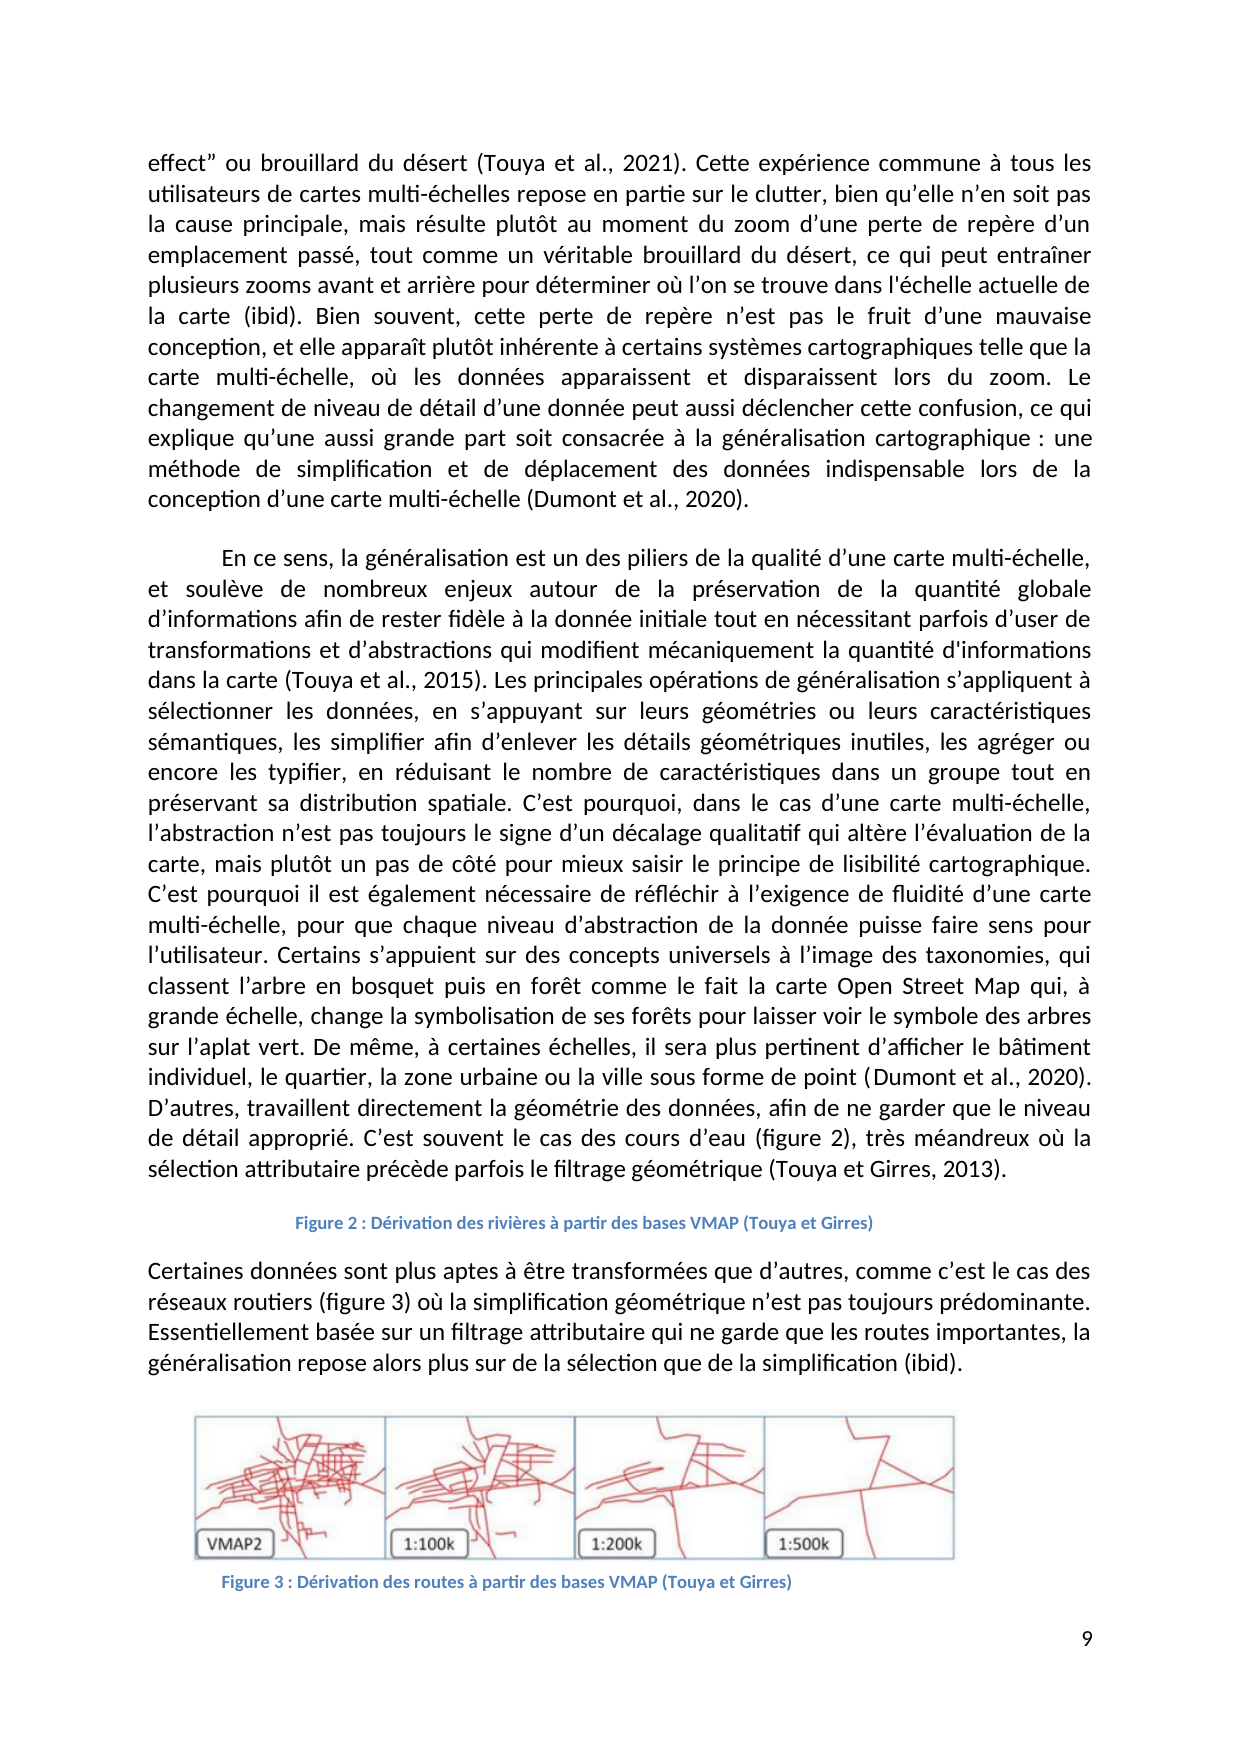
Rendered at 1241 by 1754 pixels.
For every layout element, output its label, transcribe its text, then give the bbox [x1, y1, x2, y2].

text En ce sens, la généralisation est un des piliers de la qualité d’une carte multi-échelle, et soulève de nombreux enjeux autour de la préservation de la quantité globale d’informations afin de rester fidèle à la donnée initiale tout en nécessitant parfois d’user de transformations et d’abstractions qui modifient mécaniquement la quantité d'informations dans la carte (Touya et al., 2015). Les principales opérations de généralisation s’appliquent à sélectionner les données, en s’appuyant sur leurs géométries ou leurs caractéristiques sémantiques, les simplifier afin d’enlever les détails géométriques inutiles, les agréger ou encore les typifier, en réduisant le nombre de caractéristiques dans un groupe tout en préservant sa distribution spatiale. C’est pourquoi, dans le cas d’une carte multi-échelle, l’abstraction n’est pas toujours le signe d’un décalage qualitatif qui altère l’évaluation de la carte, mais plutôt un pas de côté pour mieux saisir le principe de lisibilité cartographique. C’est pourquoi il est également nécessaire de réfléchir à l’exigence de fluidité d’une carte multi-échelle, pour que chaque niveau d’abstraction de la donnée puisse faire sens pour l’utilisateur. Certains s’appuient sur des concepts universels à l’image des taxonomies, qui classent l’arbre en bosquet puis en forêt comme le fait la carte Open Street Map qui, à grande échelle, change la symbolisation de ses forêts pour laisser voir le symbole des arbres sur l’aplat vert. De même, à certaines échelles, il sera plus pertinent d’afficher le bâtiment individuel, le quartier, la zone urbaine ou la ville sous forme de point (Dumont et al., 2020). D’autres, travaillent directement la géométrie des données, afin de ne garder que le niveau de détail approprié. C’est souvent le cas des cours d’eau (figure 2), très méandreux où la sélection attributaire précède parfois le filtrage géométrique (Touya et Girres, 2013). [148, 543, 1093, 1183]
picture [179, 1403, 969, 1569]
text Certaines données sont plus aptes à être transformées que d’autres, comme c’est le cas des réseaux routiers (figure 3) où la simplification géométrique n’est pas toujours prédominante. Essentiellement basée sur un filtrage attributaire qui ne garde que les routes importantes, la généralisation repose alors plus sur de la sélection que de la simplification (ibid). [148, 1255, 1093, 1377]
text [148, 148, 1093, 514]
